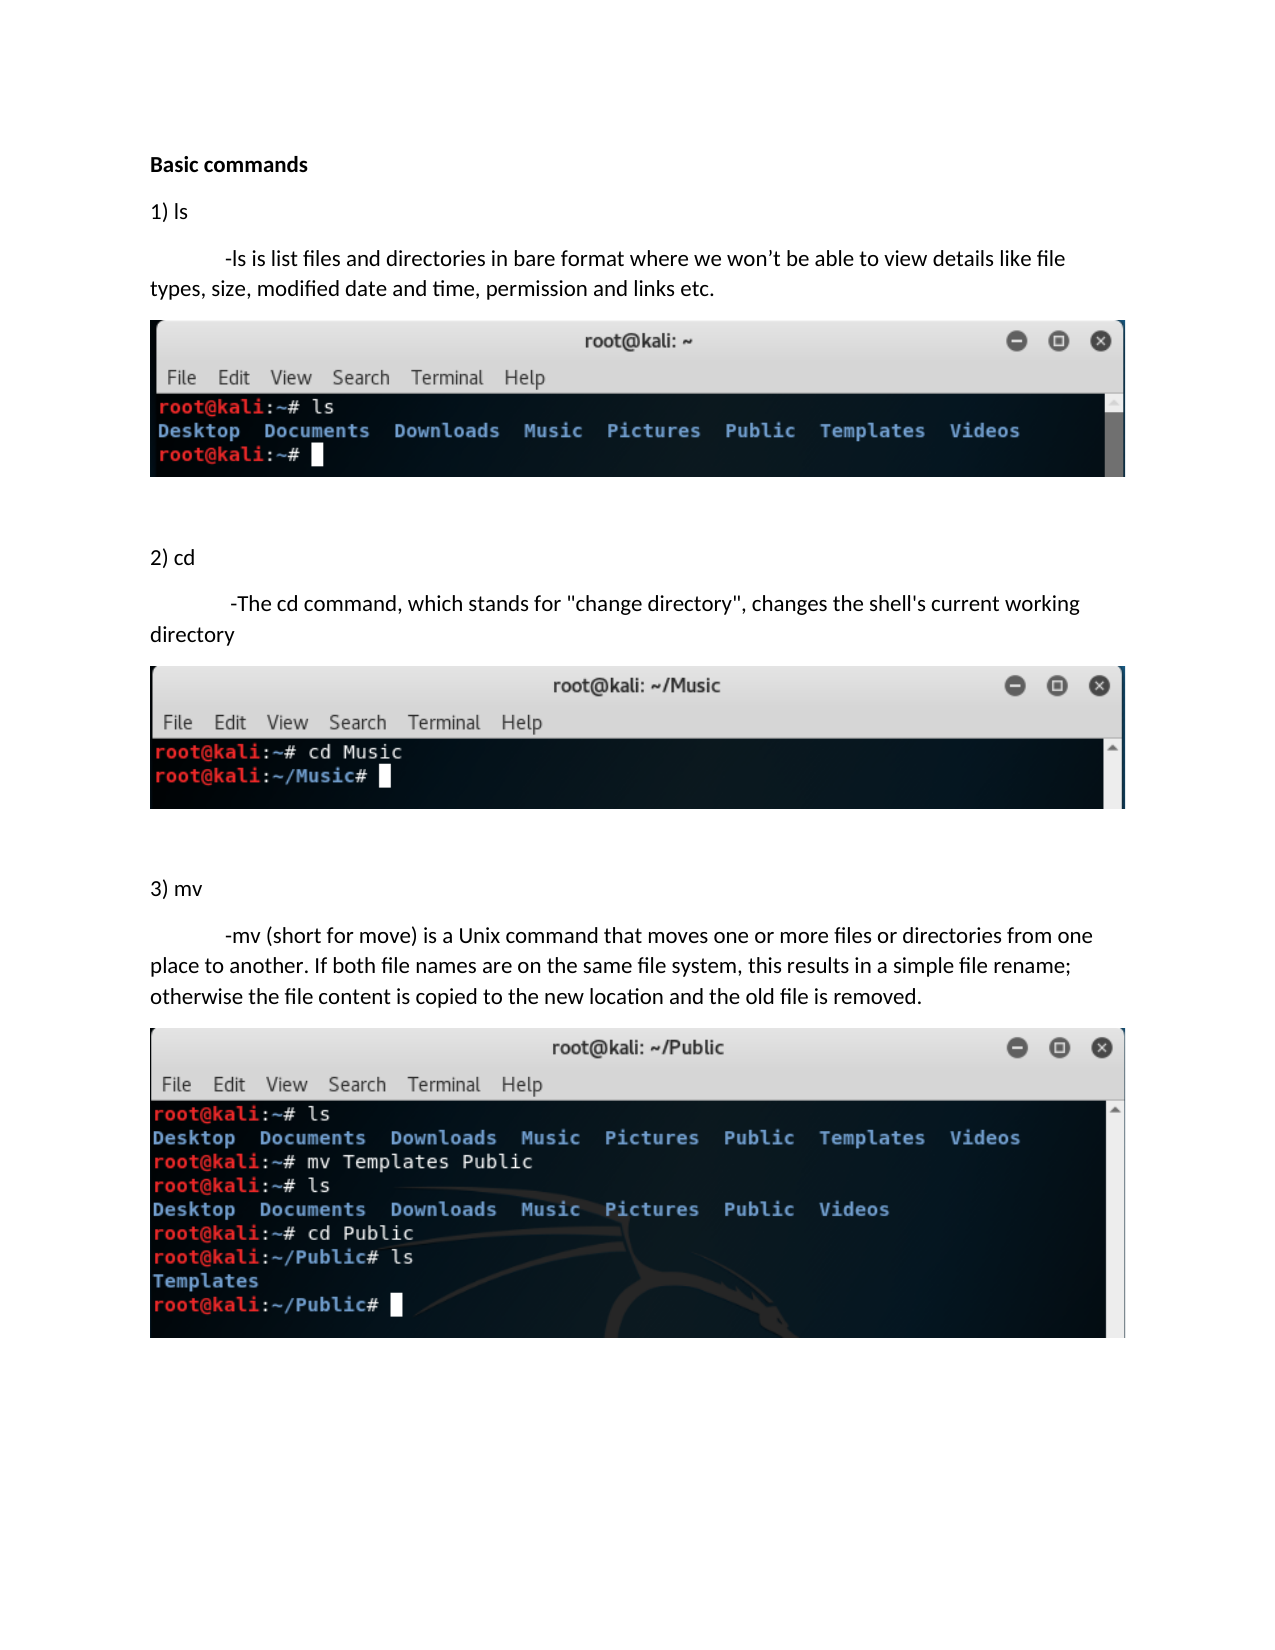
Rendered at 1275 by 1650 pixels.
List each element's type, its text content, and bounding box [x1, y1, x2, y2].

text 3) mv [150, 874, 1125, 902]
text Basic commands [150, 150, 1125, 178]
text -mv (short for move) is a Unix command that moves one or more files or directories from one place to another. If both file names are on the same file system, this results in a simple file rename; otherwise the file content is copied to the new location and the old file is removed. [150, 921, 1125, 1010]
picture [150, 666, 1125, 809]
picture [150, 320, 1125, 477]
text -ls is list files and directories in bare format where we won’t be able to view details like file types, size, modified date and time, permission and links etc. [150, 244, 1125, 302]
text 1) ls [150, 197, 1125, 225]
text 2) cd [150, 543, 1125, 571]
picture [150, 1028, 1125, 1338]
text -The cd command, which stands for "change directory", changes the shell's current working directory [150, 589, 1125, 648]
